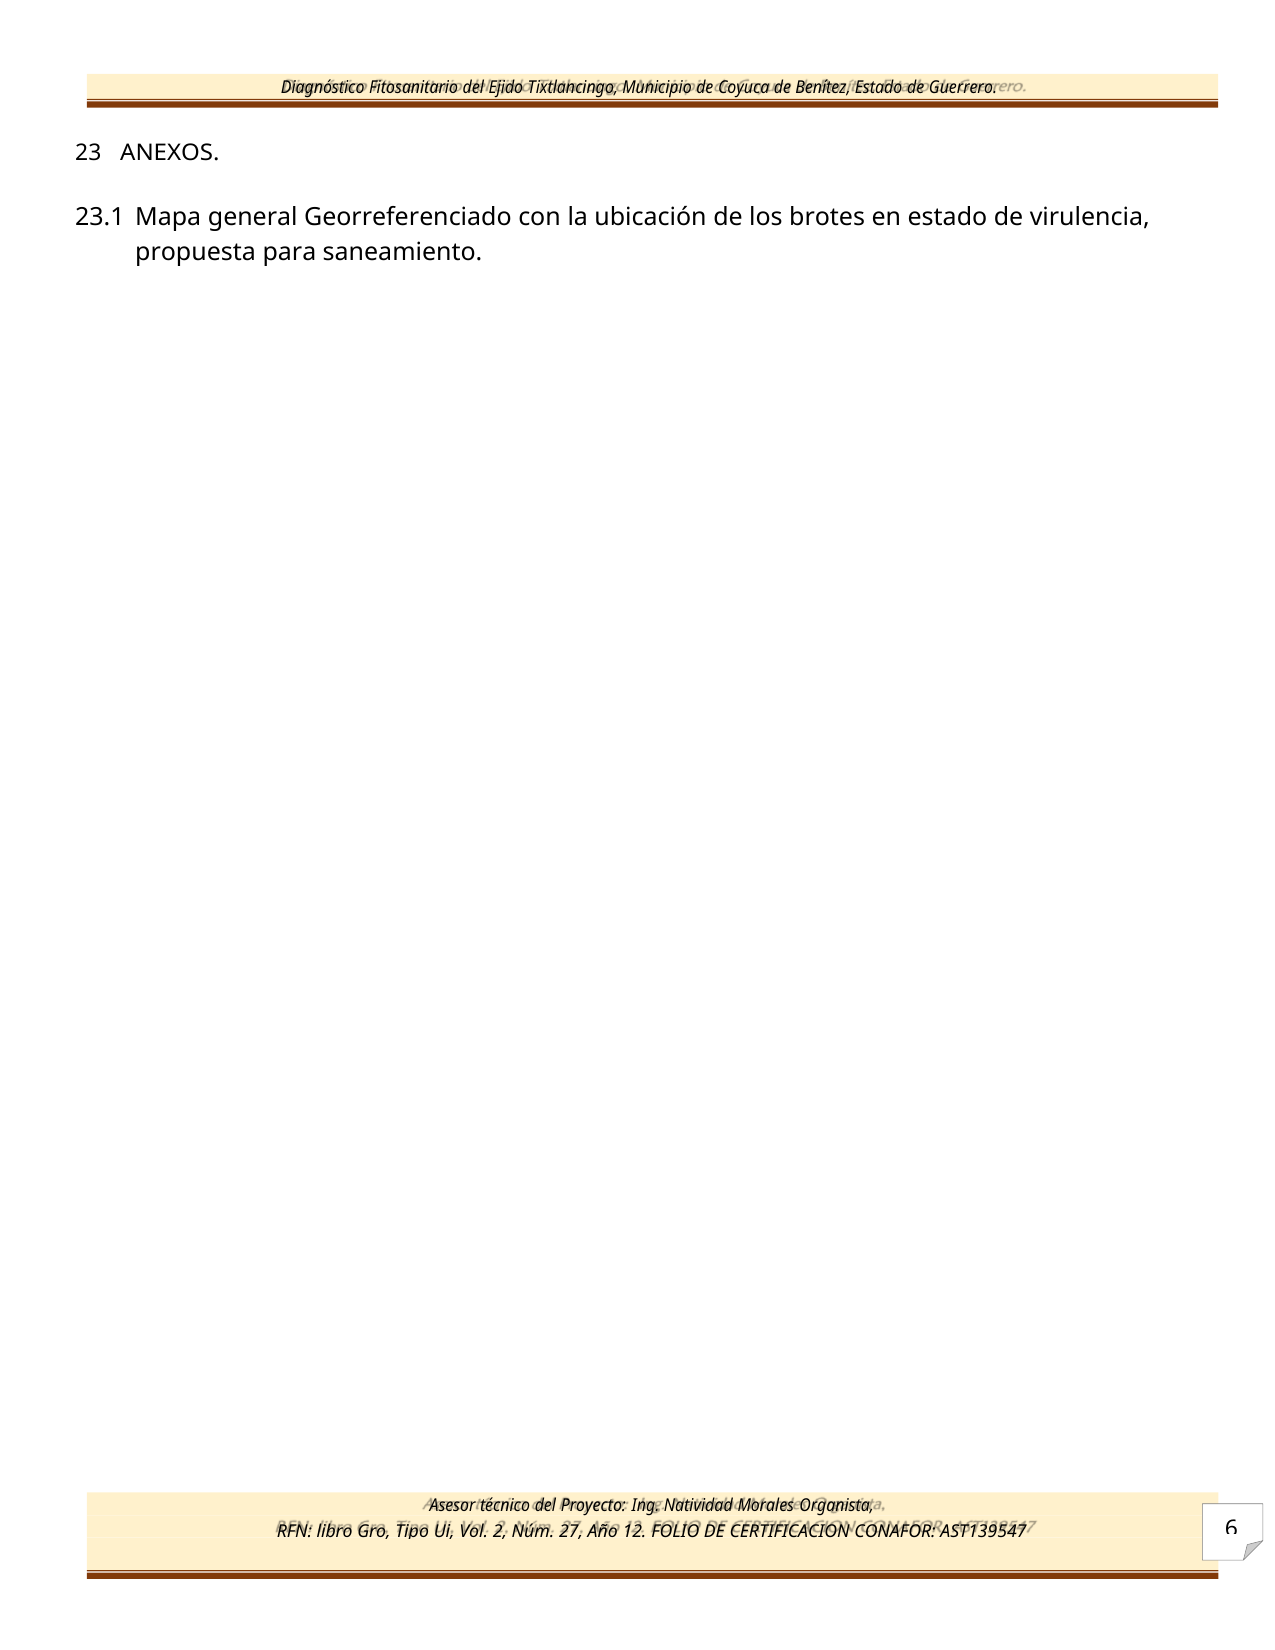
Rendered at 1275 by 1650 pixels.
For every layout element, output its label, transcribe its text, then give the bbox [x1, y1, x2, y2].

picture [421, 1529, 427, 1536]
picture [297, 1527, 303, 1537]
picture [261, 1485, 1045, 1537]
picture [867, 1526, 875, 1536]
picture [911, 1526, 919, 1536]
picture [513, 1527, 519, 1537]
picture [879, 1527, 885, 1537]
picture [344, 1529, 350, 1536]
subtitle Mapa general Georreferenciado con la ubicación de los brotes en estado de virulencia, propuesta para saneamiento. [75, 199, 1200, 267]
list ANEXOS. [75, 136, 1229, 167]
picture [378, 1529, 384, 1536]
picture [268, 67, 1048, 98]
picture [689, 1526, 697, 1536]
picture [599, 1529, 605, 1537]
picture [327, 1529, 333, 1537]
picture [839, 1527, 845, 1537]
picture [662, 1526, 670, 1536]
picture [410, 1529, 416, 1537]
picture [706, 1526, 713, 1536]
picture [609, 1529, 615, 1536]
picture [827, 1526, 835, 1536]
picture [471, 1529, 477, 1536]
picture [536, 1529, 541, 1537]
